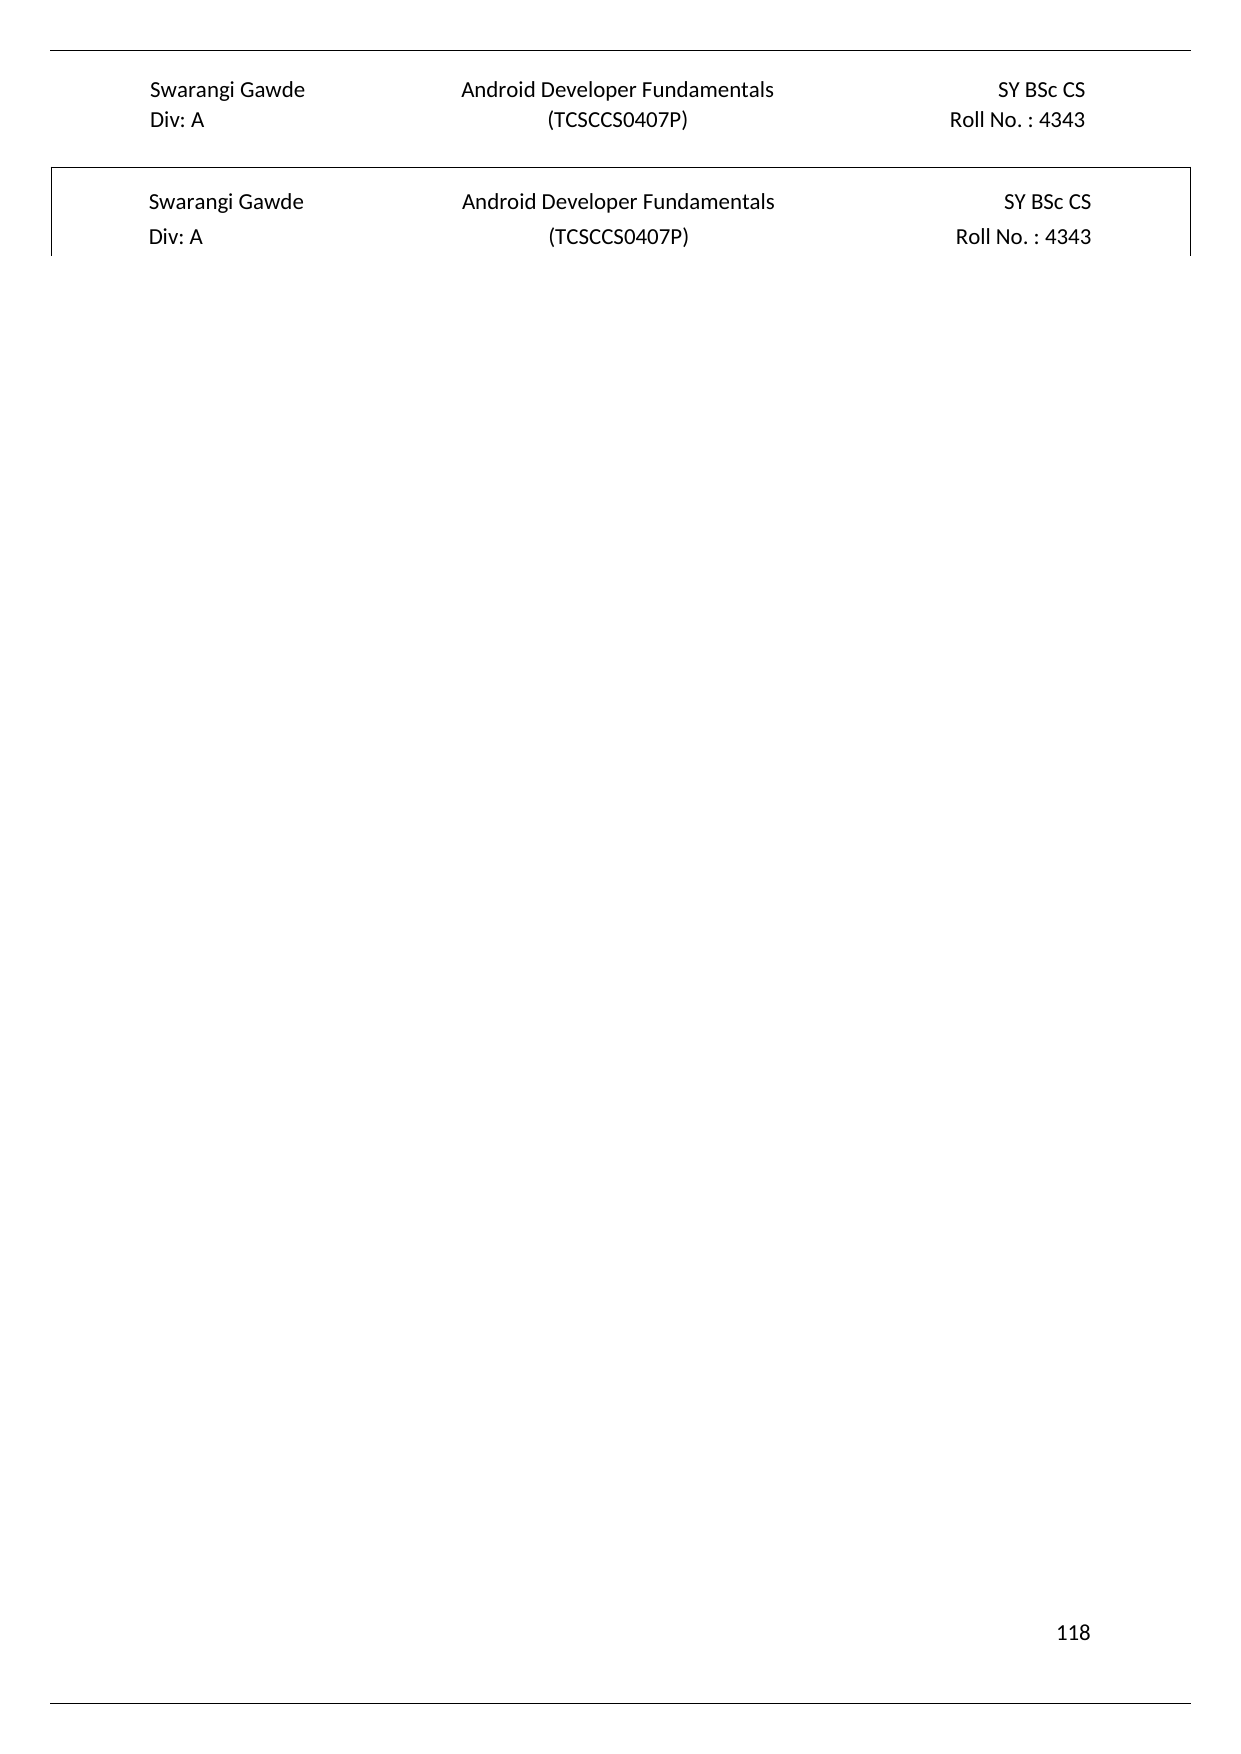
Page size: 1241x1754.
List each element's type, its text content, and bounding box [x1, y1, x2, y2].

table_cell Div: A (TCSCCS0407P) [52, 220, 955, 256]
table_header Swarangi Gawde Android Developer Fundamentals [52, 168, 955, 220]
table_cell Roll No. : 4343 [955, 220, 1190, 256]
table_header SY BSc CS [955, 168, 1190, 220]
